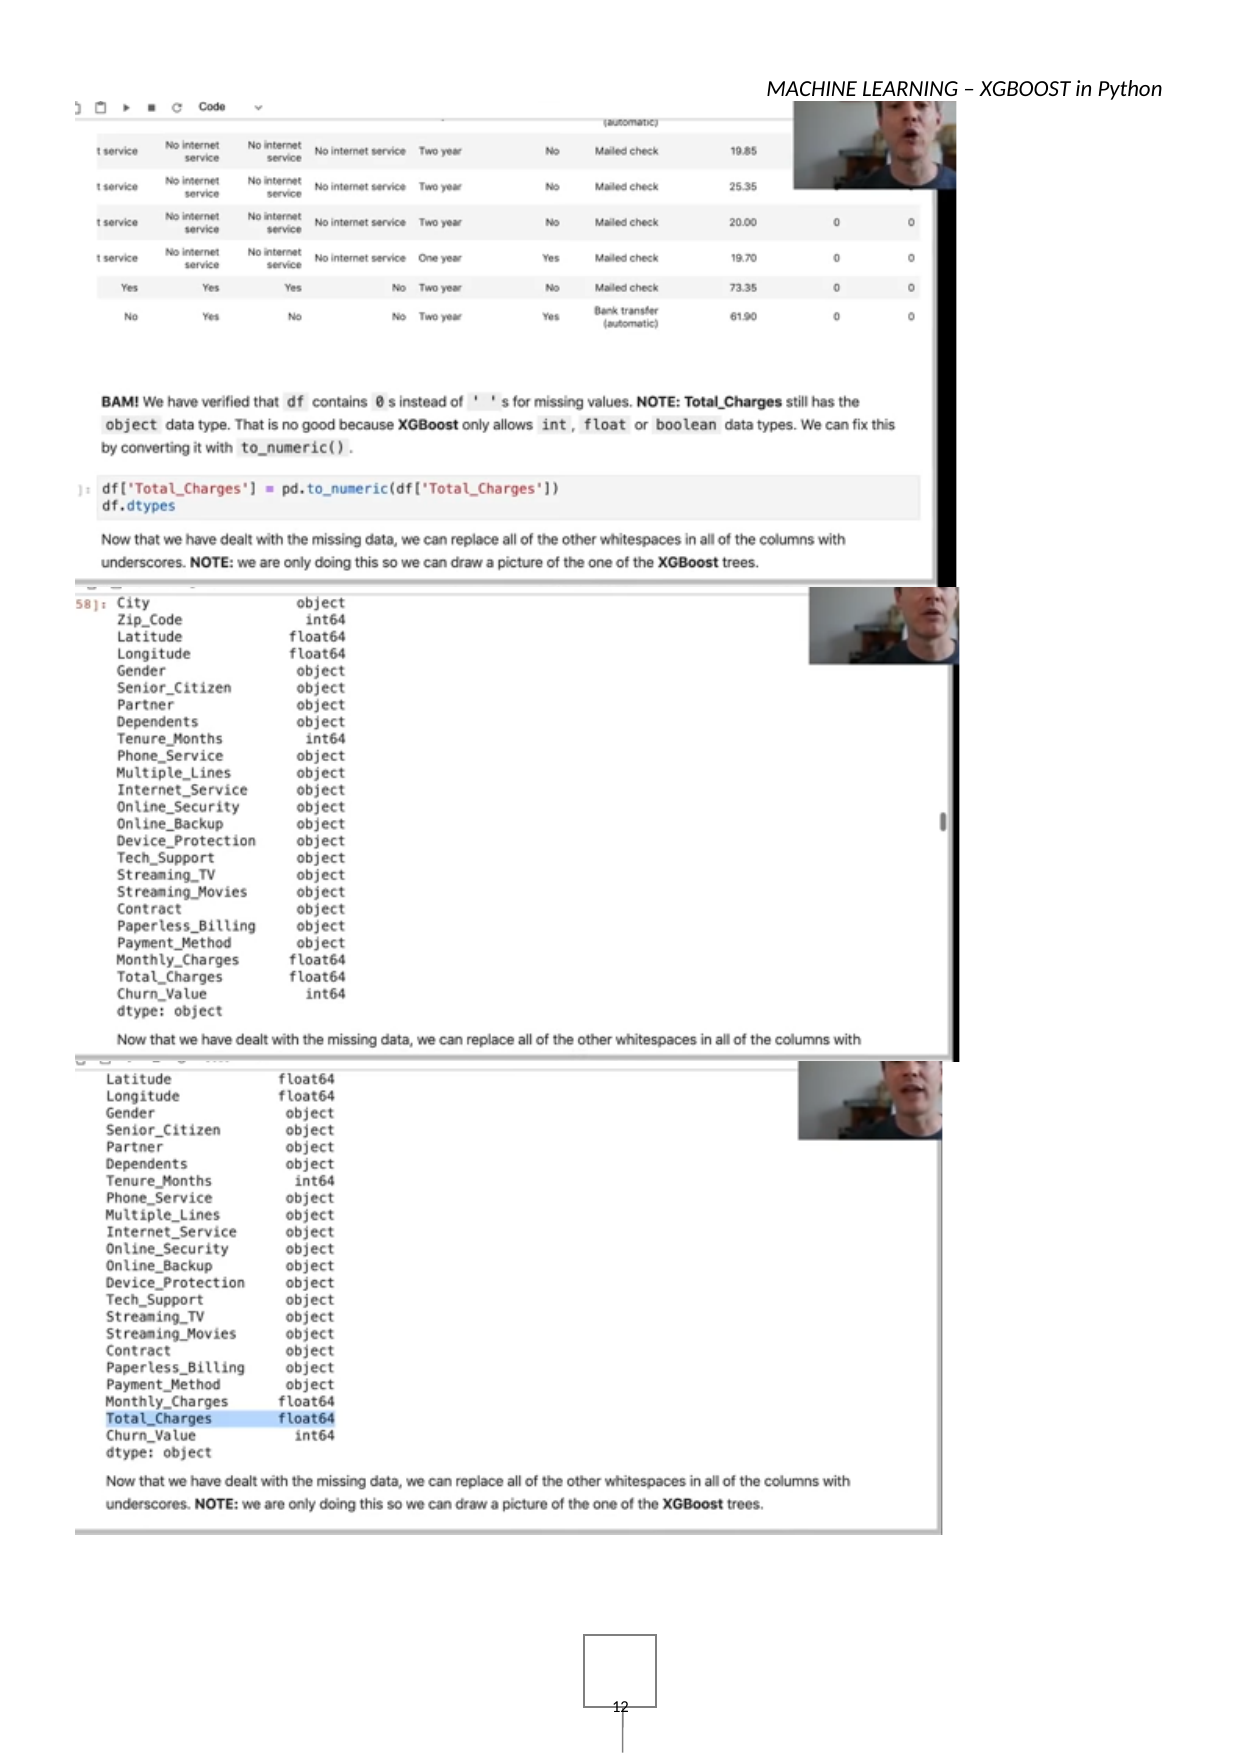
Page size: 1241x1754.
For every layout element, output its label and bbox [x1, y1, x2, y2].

picture [75, 101, 960, 1535]
